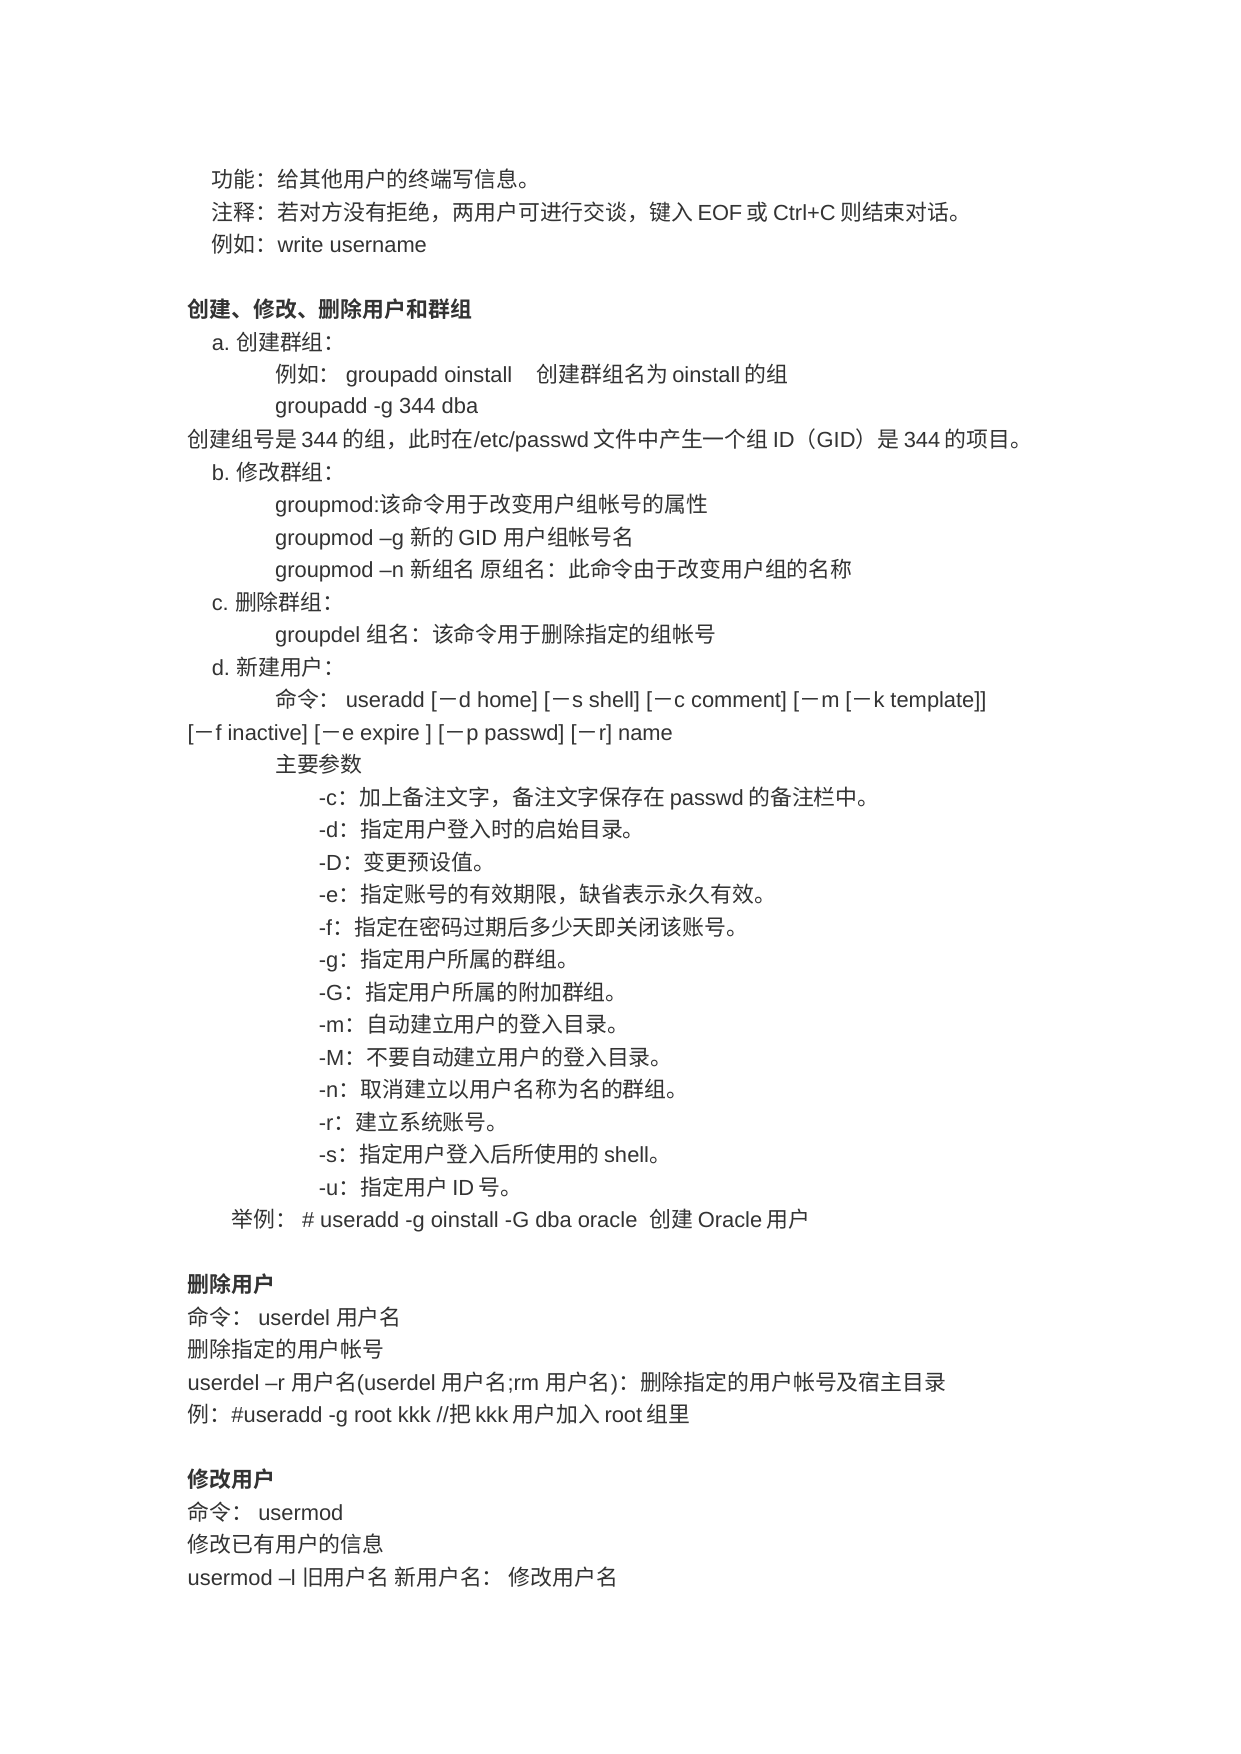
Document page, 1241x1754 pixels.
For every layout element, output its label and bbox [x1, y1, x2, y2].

list [187, 162, 1053, 1592]
